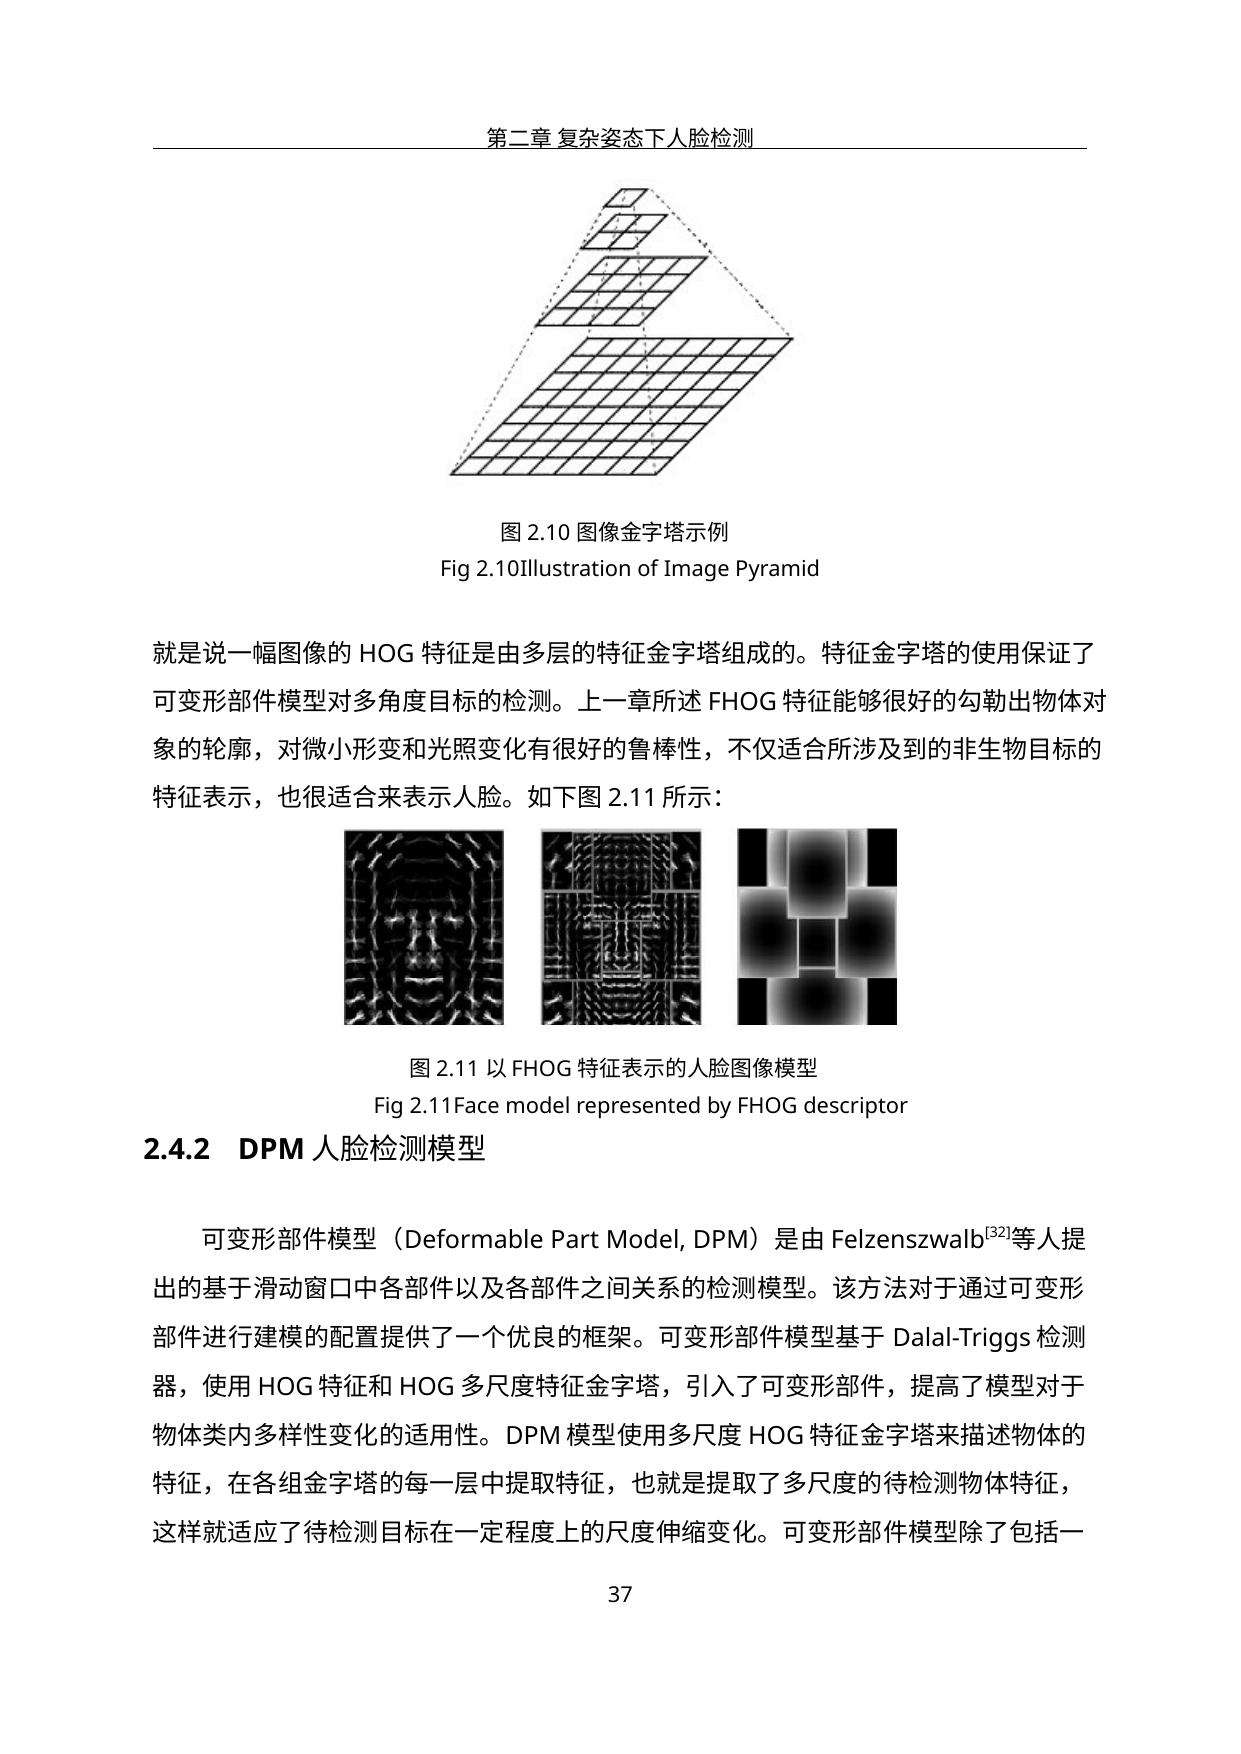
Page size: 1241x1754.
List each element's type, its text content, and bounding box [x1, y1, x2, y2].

picture [433, 179, 807, 492]
subtitle 图 2.10 图像金字塔示例 [143, 515, 1086, 546]
text 图 2.11 以FHOG 特征表示的人脸图像模型 [143, 1051, 1084, 1083]
text Fig 2.11 Face model represented by FHOG descriptor [143, 1089, 1111, 1119]
picture [340, 826, 900, 1028]
subtitle 2.4.2 DPM人脸检测模型 [143, 1125, 1111, 1168]
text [152, 1220, 1087, 1549]
text Fig 2.10 Illustration of Image Pyramid [143, 553, 1111, 583]
text 就是说一幅图像的 HOG 特征是由多层的特征金字塔组成的。特征金字塔的使用保证了可变形部件模型对多角度目标的检测。上一章所述FHOG特征能够很好的勾勒出物体对象的轮廓，对微小形变和光照变化有很好的鲁棒性，不仅适合所涉及到的非生物目标的特征表示，也很适合来表示人脸。如下图2.11所示： [153, 633, 1111, 814]
